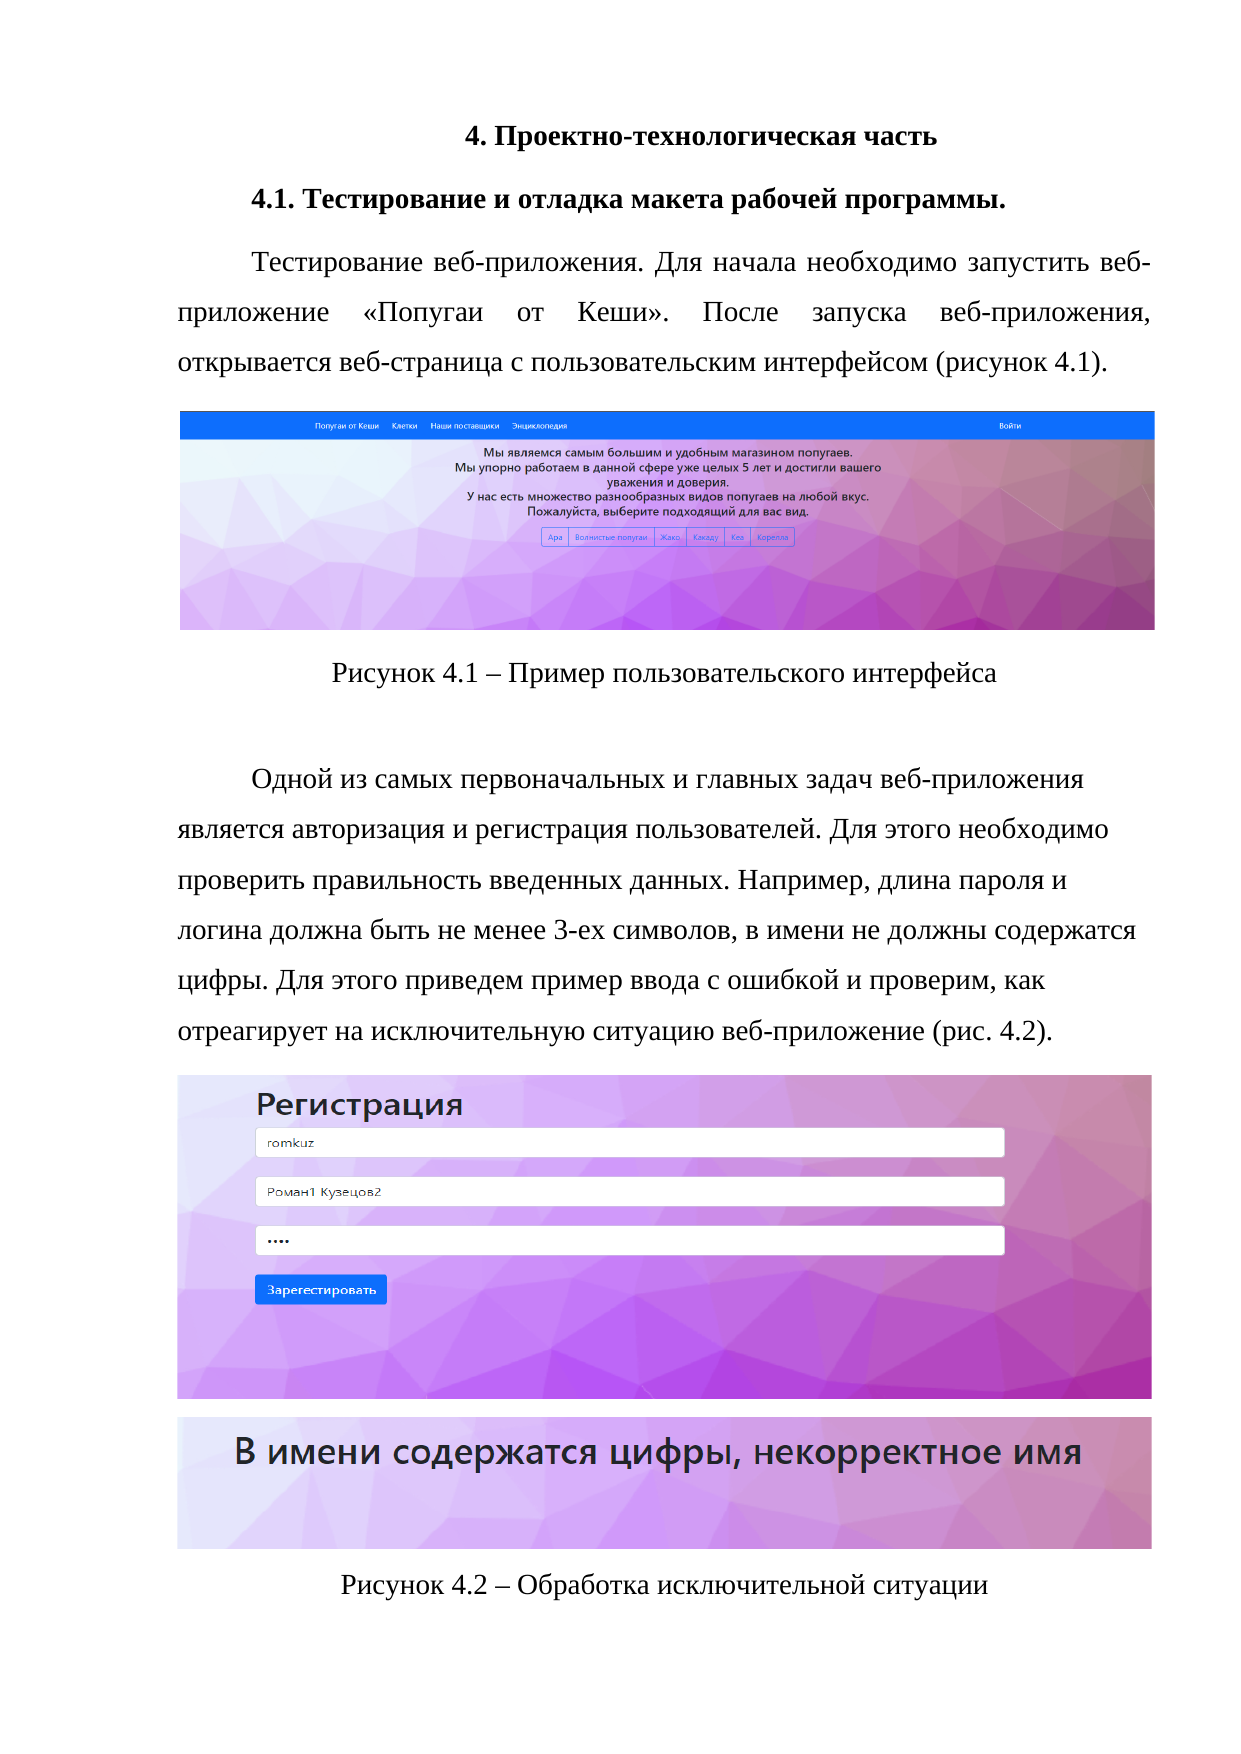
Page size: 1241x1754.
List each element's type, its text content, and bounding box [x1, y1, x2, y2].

text Тестирование веб-приложения. Для начала необходимо запустить веб-приложение «Попугаи от Кеши». После запуска веб-приложения, открывается веб-страница с пользовательским интерфейсом (рисунок 4.1). [177, 244, 1152, 378]
picture [180, 411, 1155, 630]
text 4.1. Тестирование и отладка макета рабочей программы. [177, 181, 1152, 214]
text Рисунок 4.1 – Пример пользовательского интерфейса [177, 656, 1152, 689]
text 4. Проектно-технологическая часть [177, 118, 1152, 152]
text Рисунок 4.2 – Обработка исключительной ситуации [177, 1567, 1152, 1601]
picture [177, 1075, 1152, 1399]
text Одной из самых первоначальных и главных задач веб-приложения является авторизация и регистрация пользователей. Для этого необходимо проверить правильность введенных данных. Например, длина пароля и логина должна быть не менее 3-ех символов, в имени не должны содержатся цифры. Для этого приведем пример ввода с ошибкой и проверим, как отреагирует на исключительную ситуацию веб-приложение (рис. 4.2). [177, 761, 1152, 1046]
picture [177, 1417, 1152, 1549]
